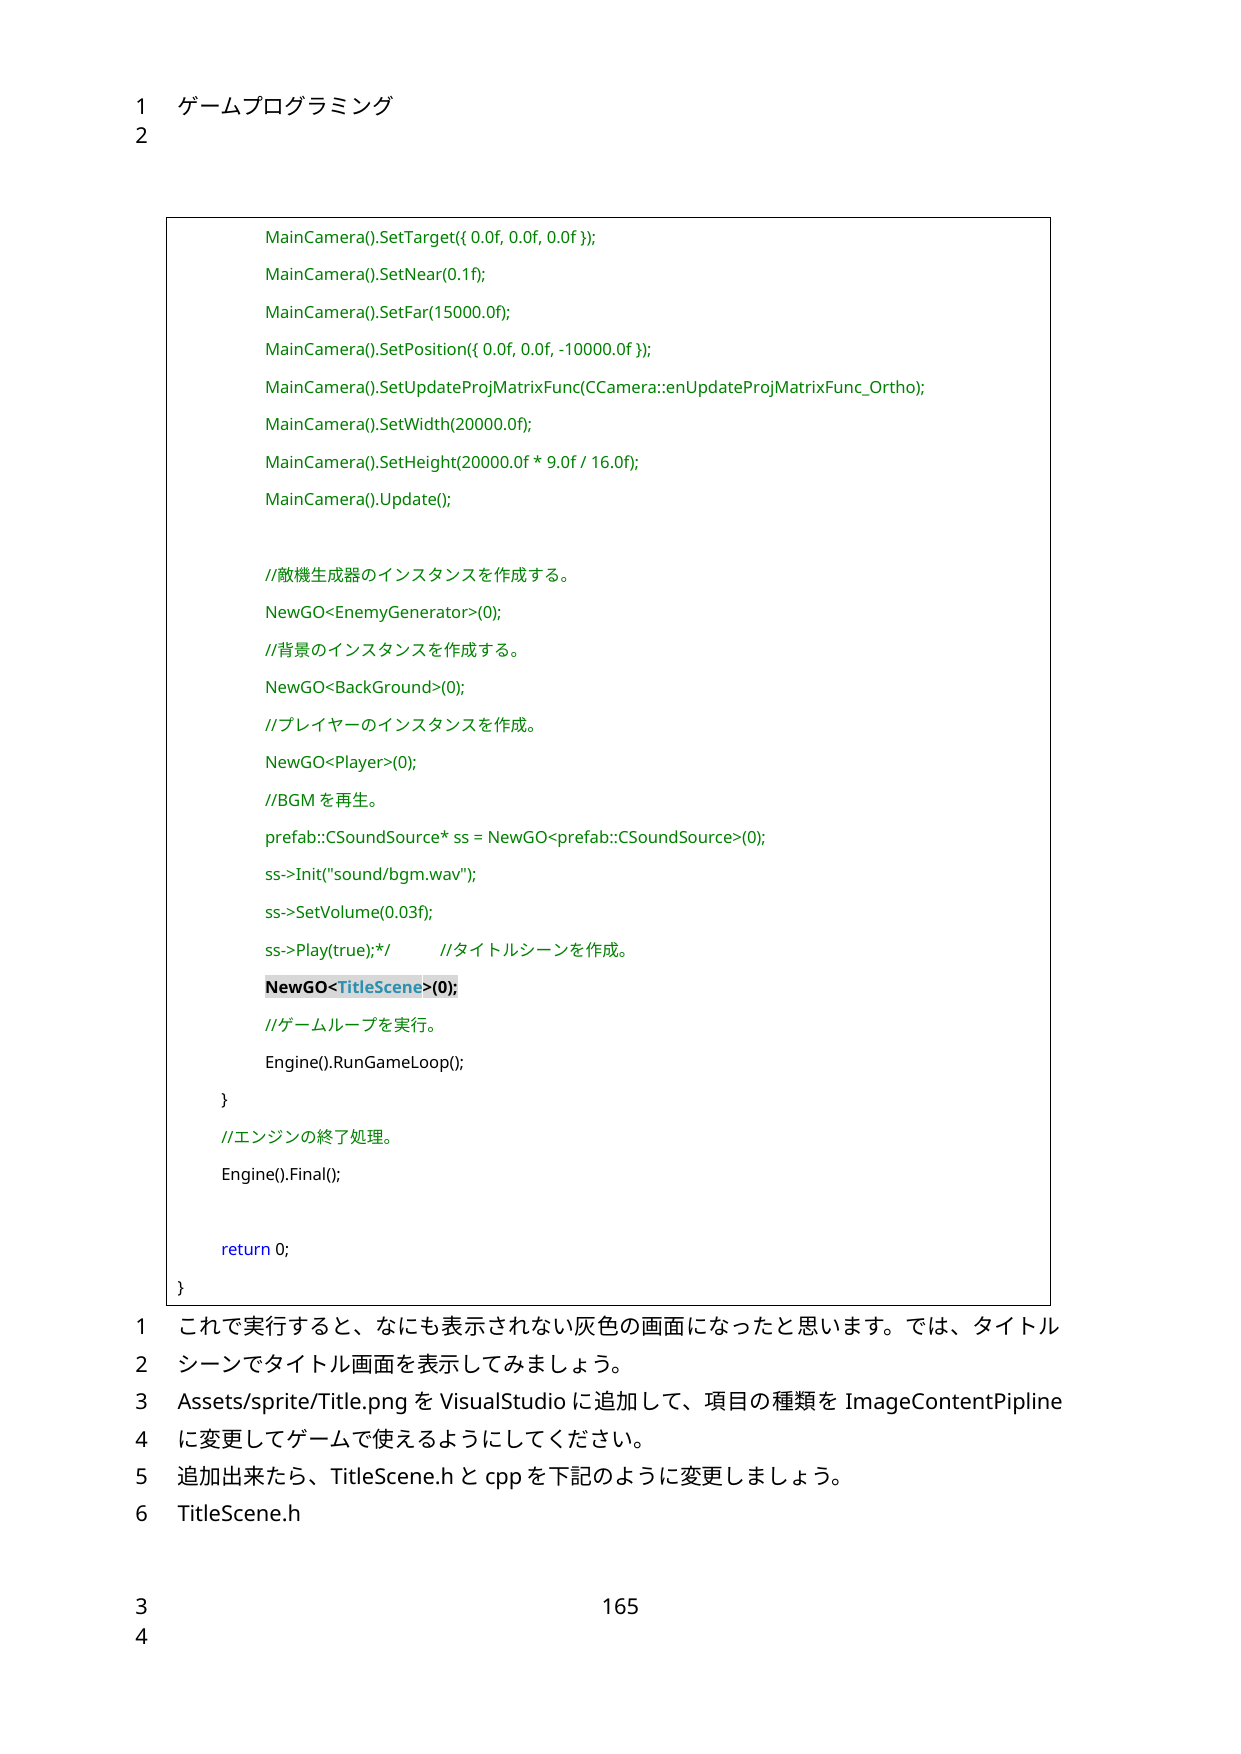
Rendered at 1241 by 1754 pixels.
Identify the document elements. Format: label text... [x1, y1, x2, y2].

text 追加出来たら、TitleScene.hとcppを下記のように変更しましょう。 [177, 1456, 1063, 1494]
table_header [167, 218, 1050, 1305]
text Assets/sprite/Title.pngをVisualStudioに追加して、項目の種類をImageContentPiplineに変更してゲームで使えるようにしてください。 [177, 1381, 1063, 1456]
text これで実行すると、なにも表示されない灰色の画面になったと思います。では、タイトルシーンでタイトル画面を表示してみましょう。 [177, 1306, 1063, 1381]
text TitleScene.h [177, 1494, 1063, 1531]
